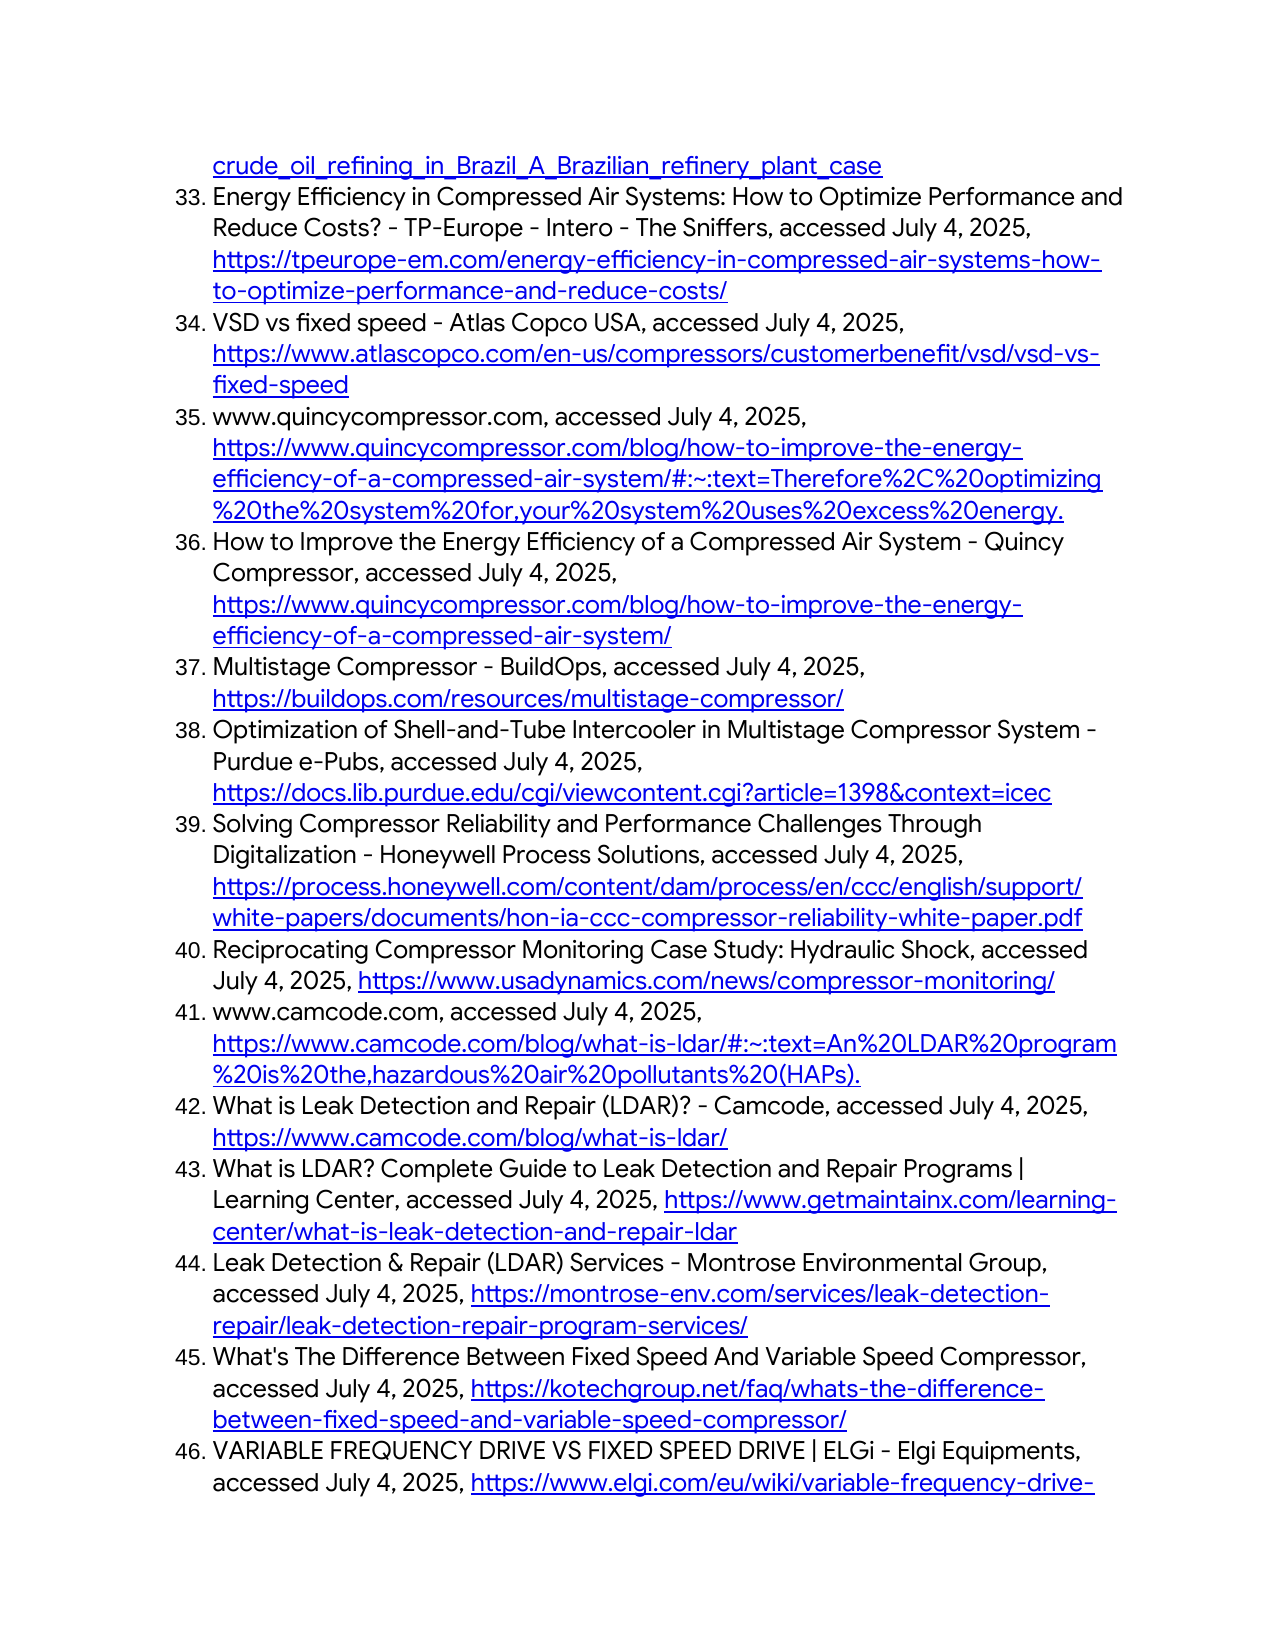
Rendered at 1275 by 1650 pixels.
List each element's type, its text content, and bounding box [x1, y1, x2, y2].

list www.quincycompressor.com, accessed July 4, 2025, https://www.quincycompressor.com/blog/how-to-improve-the-energy-efficiency-of-a-compressed-air-system/#:~:text=Therefore%2C%20optimizing%20the%20system%20for,your%20system%20uses%20excess%20energy. [175, 401, 1125, 526]
list Optimization of Shell-and-Tube Intercooler in Multistage Compressor System - Purdue e-Pubs, accessed July 4, 2025, https://docs.lib.purdue.edu/cgi/viewcontent.cgi?article=1398&context=icec [175, 714, 1125, 808]
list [175, 1436, 1125, 1498]
list Reciprocating Compressor Monitoring Case Study: Hydraulic Shock, accessed July 4, 2025, https://www.usadynamics.com/news/compressor-monitoring/ [175, 934, 1125, 997]
list Leak Detection & Repair (LDAR) Services - Montrose Environmental Group, accessed July 4, 2025, https://montrose-env.com/services/leak-detection-repair/leak-detection-repair-program-services/ [175, 1247, 1125, 1341]
list VSD vs fixed speed - Atlas Copco USA, accessed July 4, 2025, https://www.atlascopco.com/en-us/compressors/customerbenefit/vsd/vsd-vs-fixed-speed [175, 307, 1125, 401]
list Energy Efficiency in Compressed Air Systems: How to Optimize Performance and Reduce Costs? - TP-Europe - Intero - The Sniffers, accessed July 4, 2025, https://tpeurope-em.com/energy-efficiency-in-compressed-air-systems-how-to-optimize-performance-and-reduce-costs/ [175, 181, 1125, 307]
list How to Improve the Energy Efficiency of a Compressed Air System - Quincy Compressor, accessed July 4, 2025, https://www.quincycompressor.com/blog/how-to-improve-the-energy-efficiency-of-a-compressed-air-system/ [175, 526, 1125, 652]
list What's The Difference Between Fixed Speed And Variable Speed Compressor, accessed July 4, 2025, https://kotechgroup.net/faq/whats-the-difference-between-fixed-speed-and-variable-speed-compressor/ [175, 1341, 1125, 1436]
list Solving Compressor Reliability and Performance Challenges Through Digitalization - Honeywell Process Solutions, accessed July 4, 2025, https://process.honeywell.com/content/dam/process/en/ccc/english/support/white-papers/documents/hon-ia-ccc-compressor-reliability-white-paper.pdf [175, 808, 1125, 934]
list www.camcode.com, accessed July 4, 2025, https://www.camcode.com/blog/what-is-ldar/#:~:text=An%20LDAR%20program%20is%20the,hazardous%20air%20pollutants%20(HAPs). [175, 997, 1125, 1091]
list Multistage Compressor - BuildOps, accessed July 4, 2025, https://buildops.com/resources/multistage-compressor/ [175, 652, 1125, 714]
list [175, 150, 1125, 181]
list What is LDAR? Complete Guide to Leak Detection and Repair Programs | Learning Center, accessed July 4, 2025, https://www.getmaintainx.com/learning-center/what-is-leak-detection-and-repair-ldar [175, 1153, 1125, 1247]
list What is Leak Detection and Repair (LDAR)? - Camcode, accessed July 4, 2025, https://www.camcode.com/blog/what-is-ldar/ [175, 1091, 1125, 1153]
